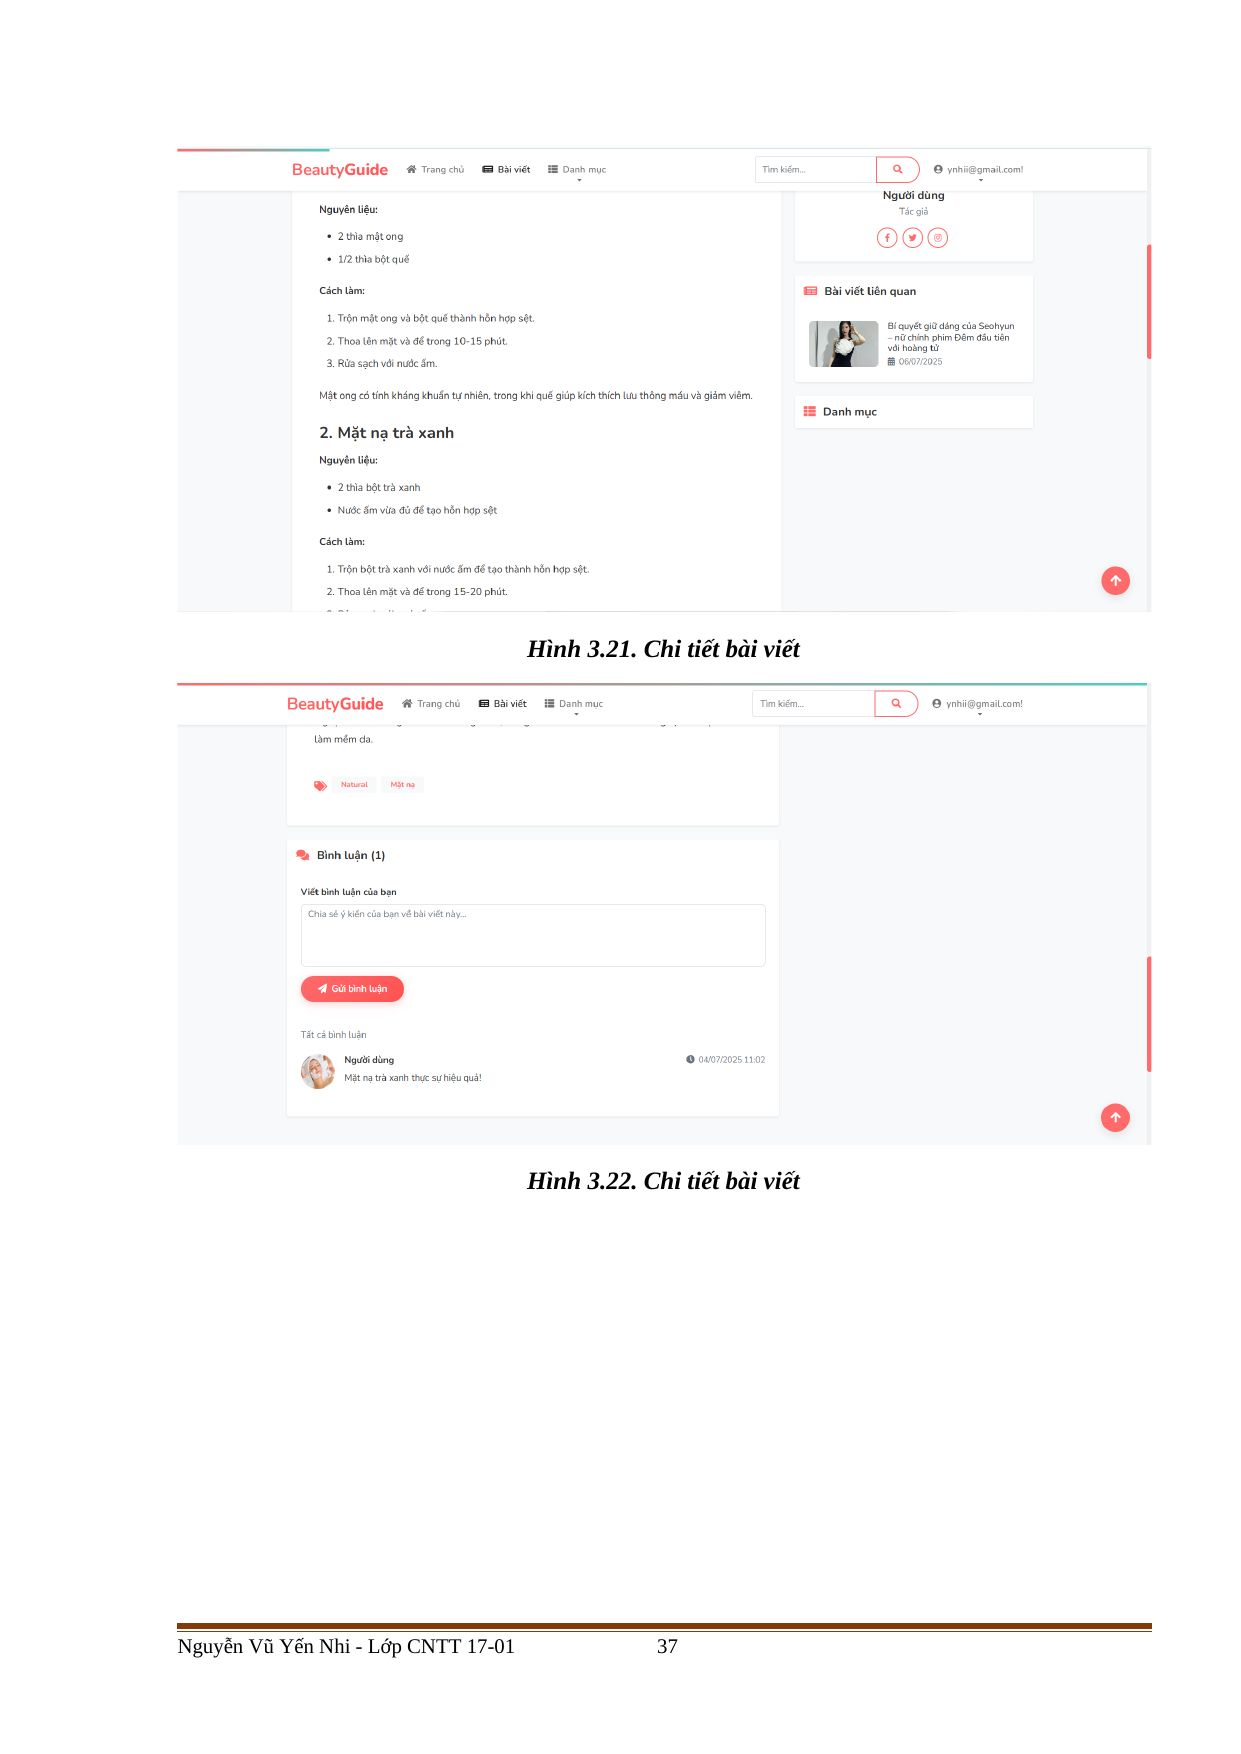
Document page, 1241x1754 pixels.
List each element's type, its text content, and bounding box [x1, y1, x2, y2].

picture [177, 146, 1152, 612]
picture [177, 683, 1152, 1145]
